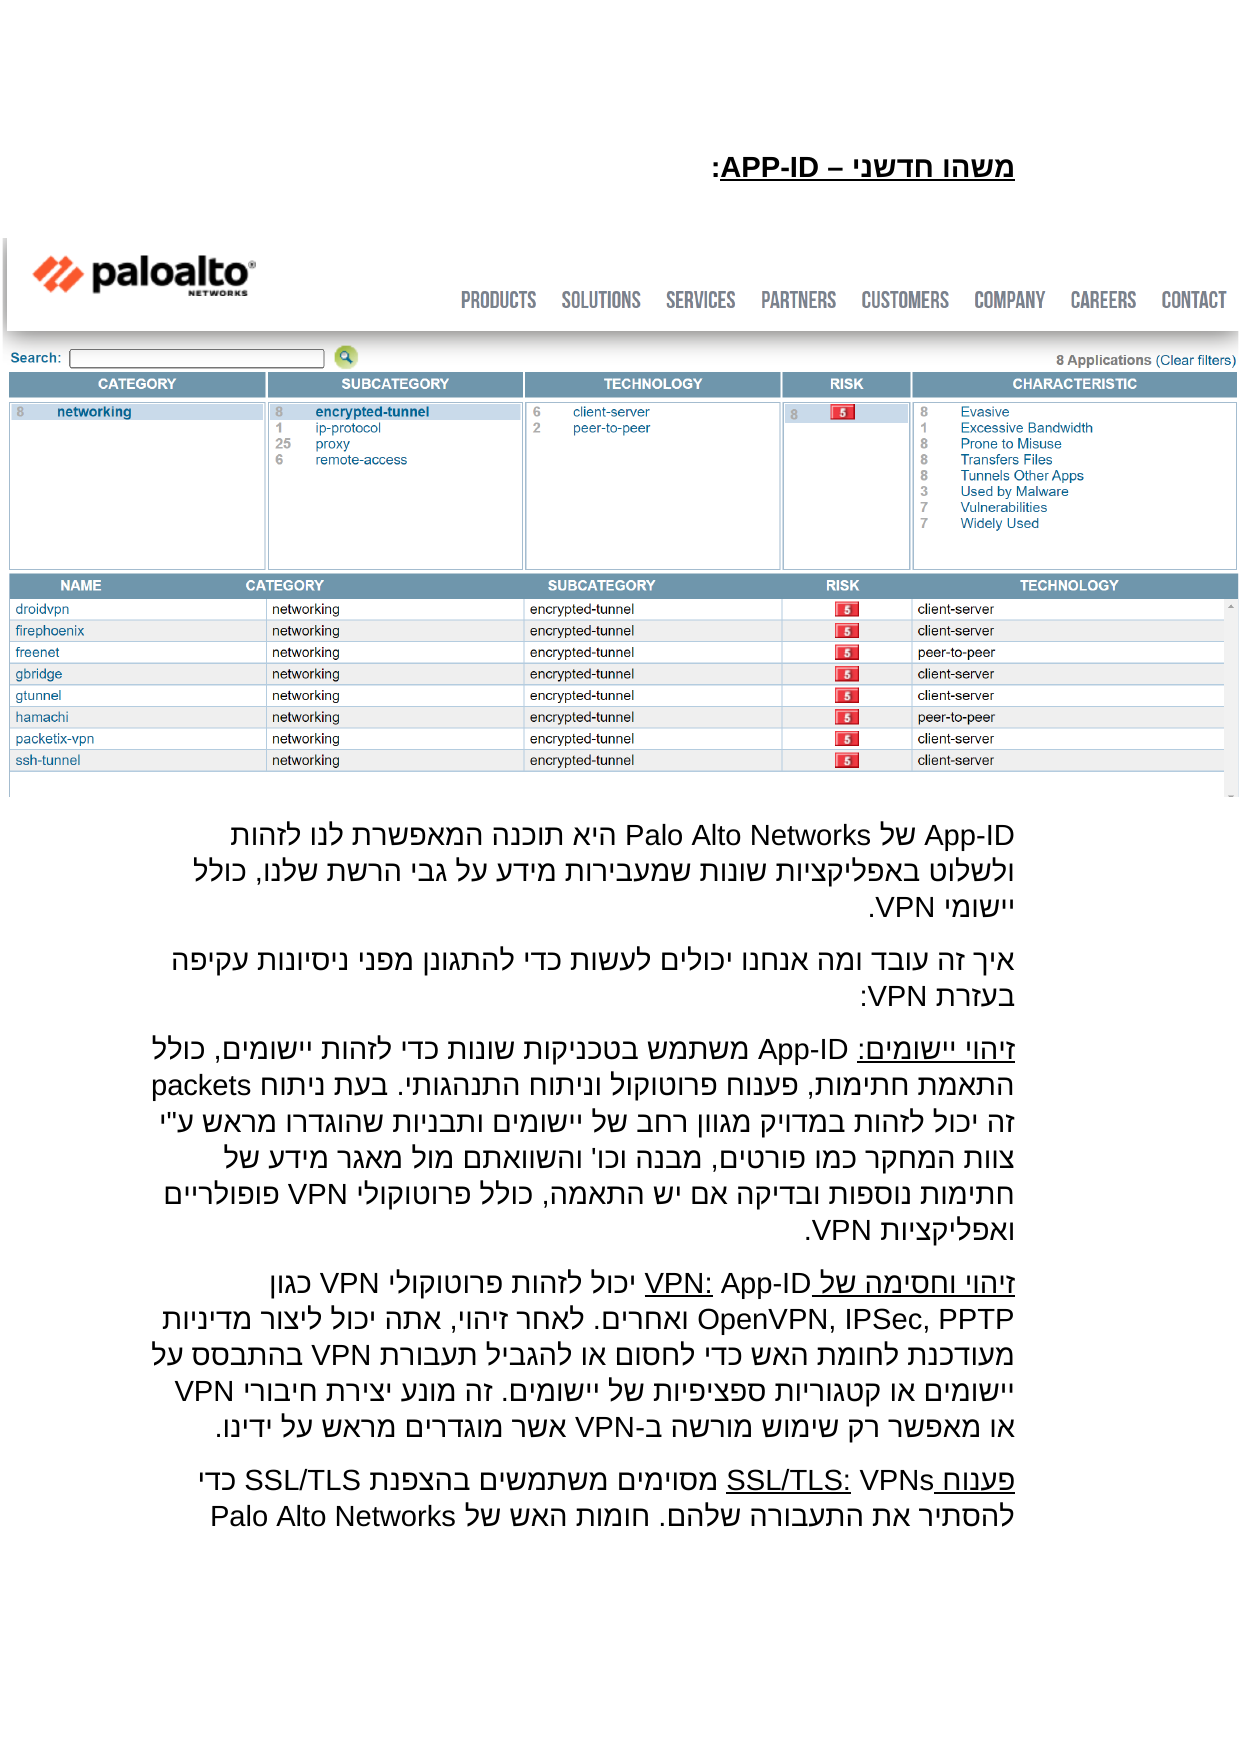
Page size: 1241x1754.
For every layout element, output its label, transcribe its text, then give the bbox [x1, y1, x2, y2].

text זיהוי וחסימה של VPN: App-ID יכול לזהות פרוטוקולי VPN כגון OpenVPN, IPSec, PPTP ואחרים. לאחר זיהוי, אתה יכול ליצור מדיניות מעודכנת לחומת האש כדי לחסום או להגביל תעבורת VPN בהתבסס על יישומים או קטגוריות ספציפיות של יישומים. זה מונע יצירת חיבורי VPN או מאפשר רק שימוש מורשה ב-VPN אשר מוגדרים מראש על ידינו. [150, 1266, 1015, 1444]
text משהו חדשני – APP-ID: [150, 150, 1015, 183]
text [150, 1463, 1015, 1533]
picture [2, 238, 1239, 797]
text זיהוי יישומים: App-ID משתמש בטכניקות שונות כדי לזהות יישומים, כולל התאמת חתימות, פענוח פרוטוקול וניתוח התנהגותי. בעת ניתוח packets זה יכול לזהות במדויק מגוון רחב של יישומים ותבניות שהוגדרו מראש ע"י צוות המחקר כמו פורטים, מבנה וכו' והשוואתם מול מאגר מידע של חתימות נוספות ובדיקה אם יש התאמה, כולל פרוטוקולי VPN פופולריים ואפליקציות VPN. [150, 1032, 1015, 1247]
text App-ID של Palo Alto Networks היא תוכנה המאפשרת לנו לזהות ולשלוט באפליקציות שונות שמעבירות מידע על גבי הרשת שלנו, כולל יישומי VPN. [150, 797, 1015, 924]
text איך זה עובד ומה אנחנו יכולים לעשות כדי להתגונן מפני ניסיונות עקיפה בעזרת VPN: [150, 943, 1015, 1013]
